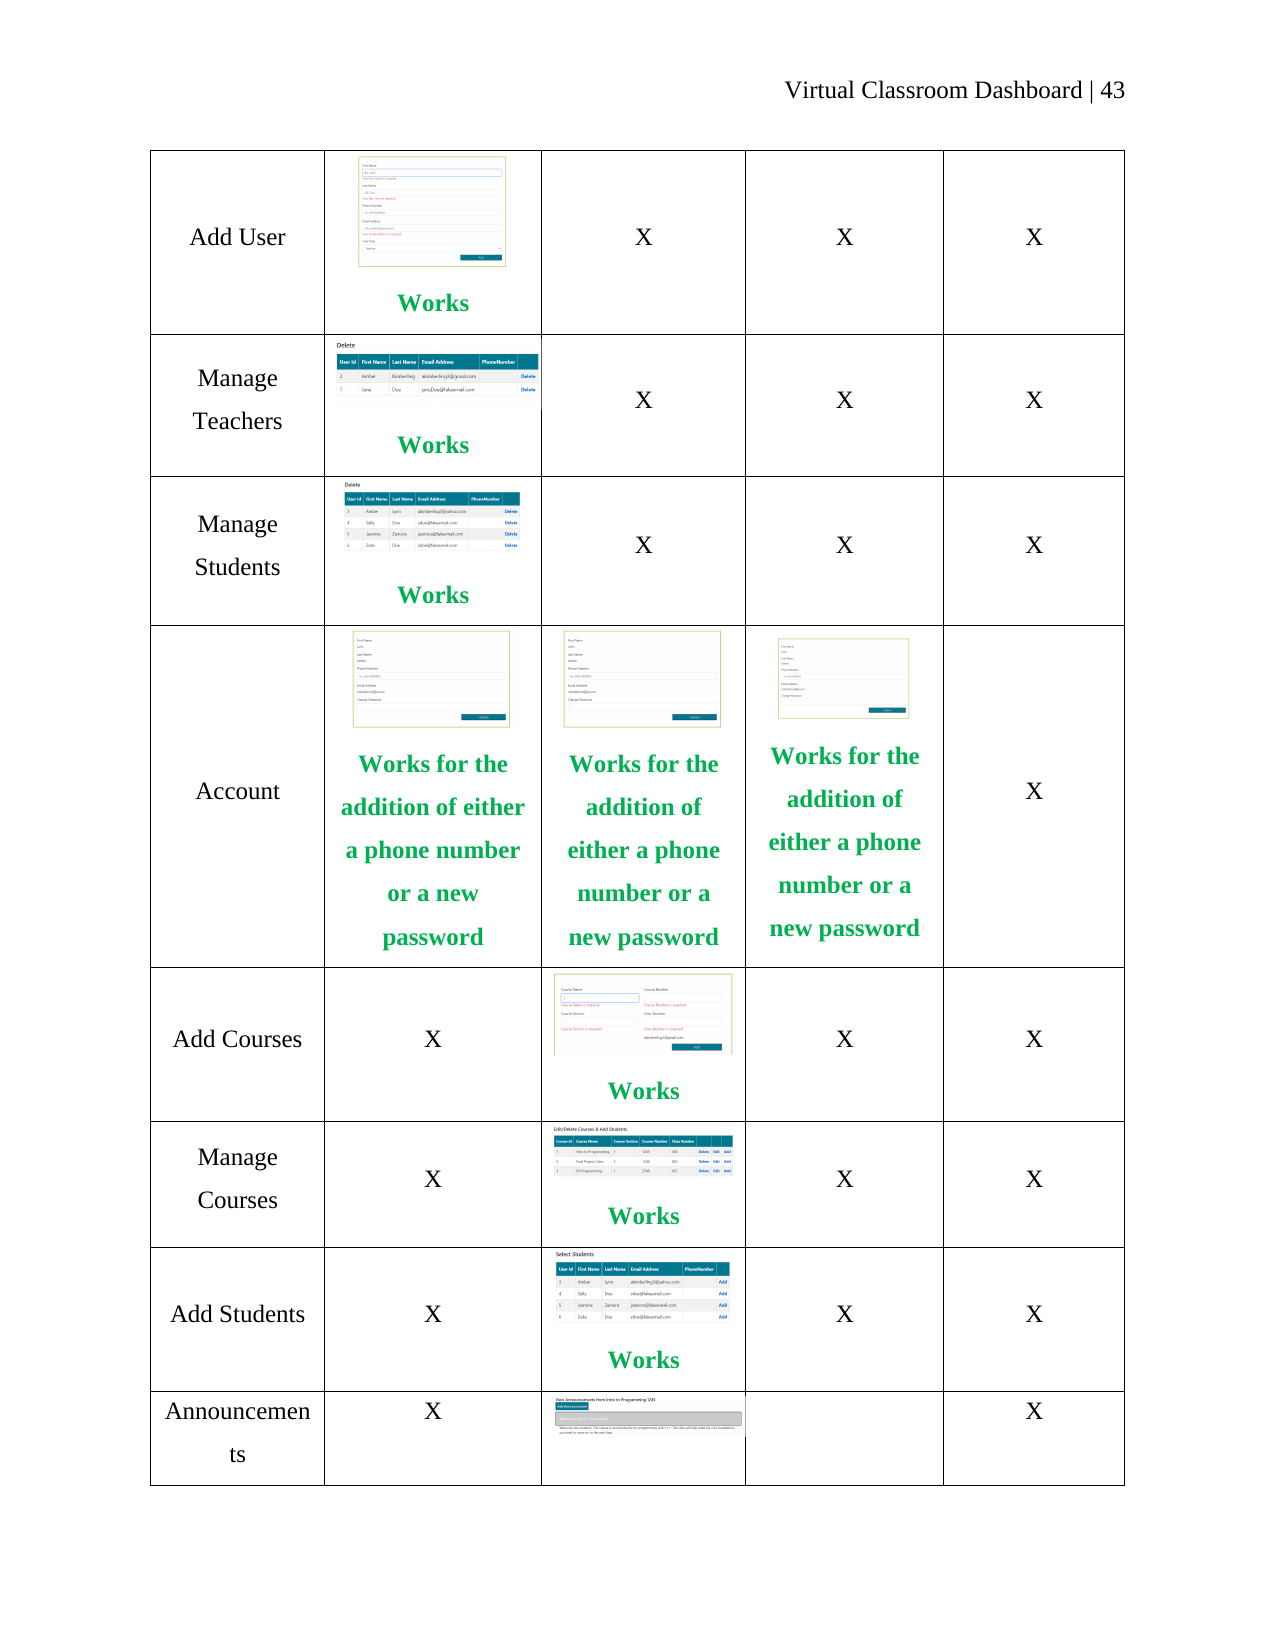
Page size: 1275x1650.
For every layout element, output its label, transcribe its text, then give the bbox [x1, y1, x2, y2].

table_cell Add Students [151, 1248, 324, 1391]
table_cell X [325, 1122, 541, 1247]
table_cell Add Courses [151, 968, 324, 1121]
table_cell X [944, 335, 1124, 476]
table_cell X [944, 477, 1124, 625]
table_cell X [325, 1248, 541, 1391]
picture [554, 1251, 733, 1325]
table_cell Works [325, 151, 541, 334]
table_cell X [746, 1248, 943, 1391]
table_cell X [944, 1248, 1124, 1391]
table_cell Works [542, 968, 745, 1121]
picture [553, 1126, 735, 1181]
table_cell X [746, 477, 943, 625]
table_cell Add User [151, 151, 324, 334]
picture [552, 1396, 746, 1437]
table_cell X [944, 151, 1124, 334]
picture [357, 155, 508, 268]
table_cell Announcements [151, 1392, 324, 1484]
table_cell X [944, 968, 1124, 1121]
table_cell Works for the addition of either a phone number or a new password [325, 626, 541, 967]
table_cell X [944, 1122, 1124, 1247]
table_cell Works for the addition of either a phone number or a new password [542, 626, 745, 967]
table_cell X [746, 1122, 943, 1247]
table_cell X [542, 151, 745, 334]
picture [774, 638, 915, 720]
table_cell X [542, 477, 745, 625]
table_cell [746, 1392, 943, 1484]
picture [342, 481, 523, 559]
table_cell Manage Students [151, 477, 324, 625]
table_cell X [944, 626, 1124, 967]
picture [335, 339, 542, 410]
table_cell Manage Teachers [151, 335, 324, 476]
table_cell X [746, 335, 943, 476]
picture [552, 972, 736, 1055]
table_cell Manage Courses [151, 1122, 324, 1247]
table_cell Works [542, 1248, 745, 1391]
table_cell Works [325, 335, 541, 476]
picture [348, 630, 518, 729]
table_cell Account [151, 626, 324, 967]
table_cell X [746, 968, 943, 1121]
table_cell X [944, 1392, 1124, 1484]
table_cell X [542, 335, 745, 476]
table_cell X [325, 1392, 541, 1484]
picture [559, 630, 729, 729]
table_cell Works [325, 477, 541, 625]
table_cell Works [542, 1122, 745, 1247]
table_cell Works for the addition of either a phone number or a new password [746, 626, 943, 967]
table_cell Works [542, 1392, 745, 1484]
table_cell X [325, 968, 541, 1121]
table_cell X [746, 151, 943, 334]
